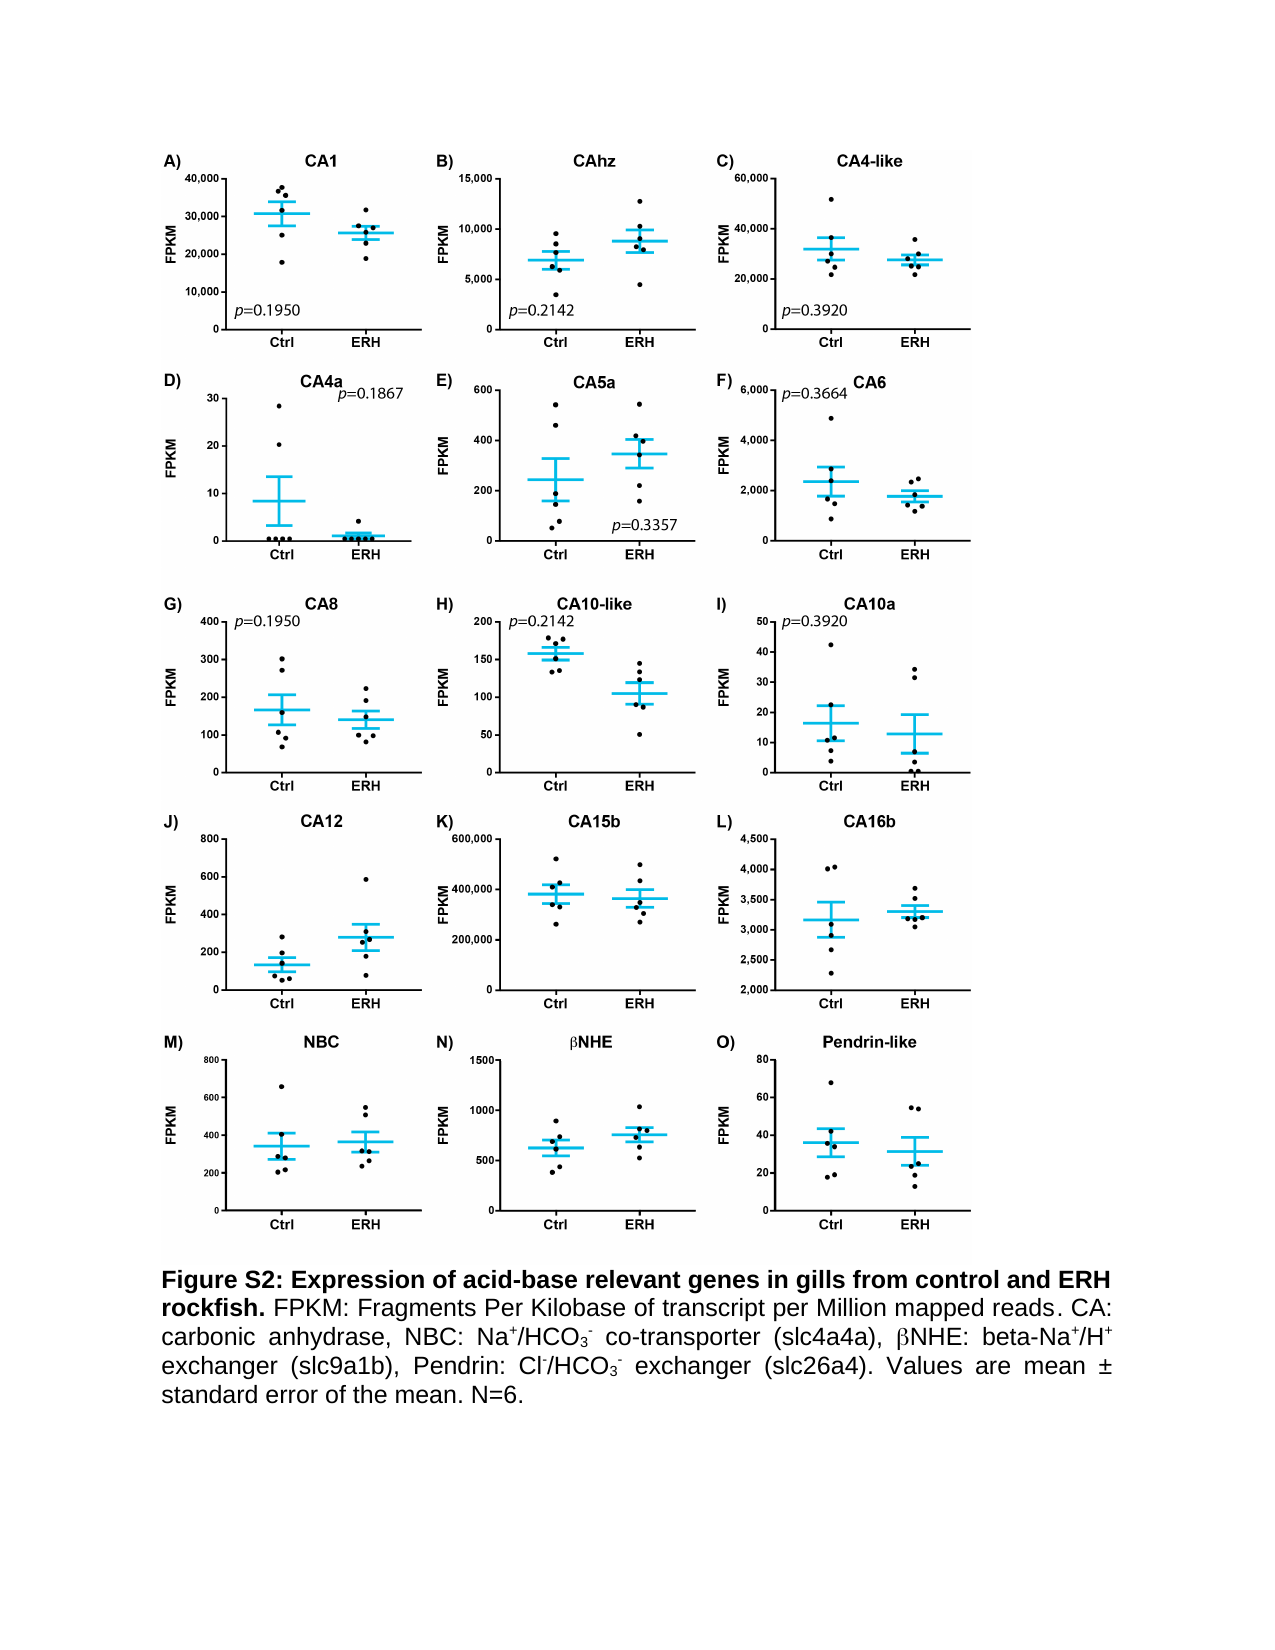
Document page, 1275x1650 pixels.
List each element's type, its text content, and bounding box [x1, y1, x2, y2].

picture [161, 150, 972, 1265]
table_header Figure S2: Expression of acid-base relevant genes in gills from control and ERH rockfish. FPKM: Fragments Per Kilobase of transcript per Million mapped reads. CA: carbonic anhydrase, NBC: Na+/HCO3- co-transporter (slc4a4a), NHE: beta-Na+/H+ exchanger (slc9a1b), Pendrin: Cl-/HCO3- exchanger (slc26a4). Values are mean ± standard error of the mean. N=6. [150, 150, 1124, 1437]
